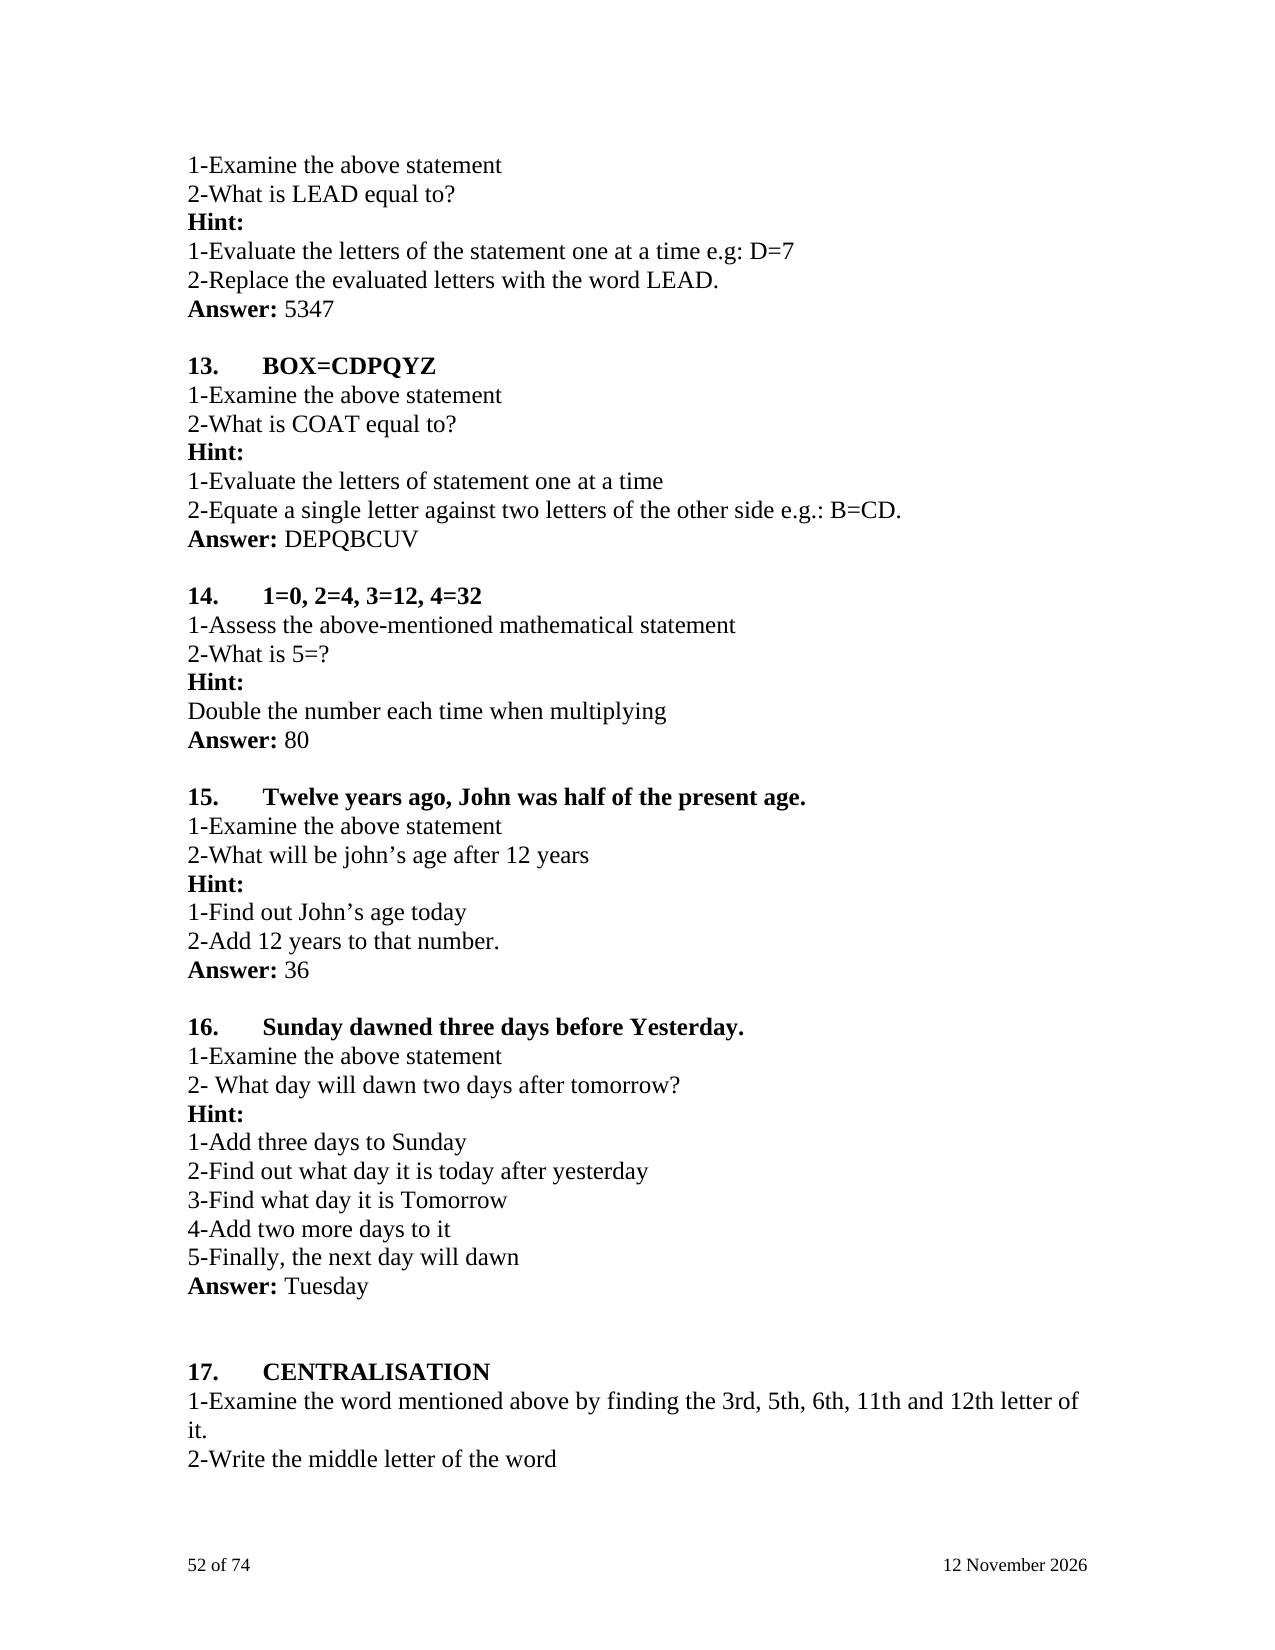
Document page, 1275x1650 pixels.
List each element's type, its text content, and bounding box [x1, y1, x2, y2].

text Double the number each time when multiplying [187, 696, 1087, 725]
text 2-What is LEAD equal to? [187, 179, 1087, 207]
text Hint: [187, 869, 1087, 897]
text Hint: [187, 207, 1087, 236]
text Answer: Tuesday [187, 1271, 1087, 1300]
text 2- What day will dawn two days after tomorrow? [187, 1070, 1087, 1099]
text Answer: 36 [187, 955, 1087, 984]
text 2-What is 5=? [187, 639, 1087, 667]
text Answer: 80 [187, 725, 1087, 754]
list 1=0, 2=4, 3=12, 4=32 [187, 581, 1087, 610]
text 1-Evaluate the letters of statement one at a time [187, 466, 1087, 495]
text 1-Add three days to Sunday [187, 1127, 1087, 1156]
text 1-Examine the above statement [187, 811, 1087, 840]
text 2-Replace the evaluated letters with the word LEAD. [187, 265, 1087, 294]
text 1-Examine the above statement [187, 380, 1087, 409]
list CENTRALISATION [187, 1357, 1087, 1386]
text Answer: DEPQBCUV [187, 524, 1087, 552]
text Hint: [187, 437, 1087, 466]
text 4-Add two more days to it [187, 1214, 1087, 1242]
text Hint: [187, 667, 1087, 696]
list Sunday dawned three days before Yesterday. [187, 1012, 1087, 1041]
text 2-Equate a single letter against two letters of the other side e.g.: B=CD. [187, 495, 1087, 524]
text 2-What will be john’s age after 12 years [187, 840, 1087, 869]
list Twelve years ago, John was half of the present age. [187, 782, 1087, 811]
text 5-Finally, the next day will dawn [187, 1242, 1087, 1271]
text 1-Examine the above statement [187, 150, 1087, 179]
text 2-Find out what day it is today after yesterday [187, 1156, 1087, 1185]
text 2-Write the middle letter of the word [187, 1444, 1087, 1472]
list BOX=CDPQYZ [187, 351, 1087, 380]
text 1-Examine the above statement [187, 1041, 1087, 1070]
text 2-Add 12 years to that number. [187, 926, 1087, 955]
text Answer: 5347 [187, 294, 1087, 322]
text Hint: [187, 1099, 1087, 1127]
text 1-Examine the word mentioned above by finding the 3rd, 5th, 6th, 11th and 12th letter of it. [187, 1386, 1087, 1444]
text 1-Assess the above-mentioned mathematical statement [187, 610, 1087, 639]
text 2-What is COAT equal to? [187, 409, 1087, 437]
text 3-Find what day it is Tomorrow [187, 1185, 1087, 1214]
text 1-Evaluate the letters of the statement one at a time e.g: D=7 [187, 236, 1087, 265]
text 1-Find out John’s age today [187, 897, 1087, 926]
